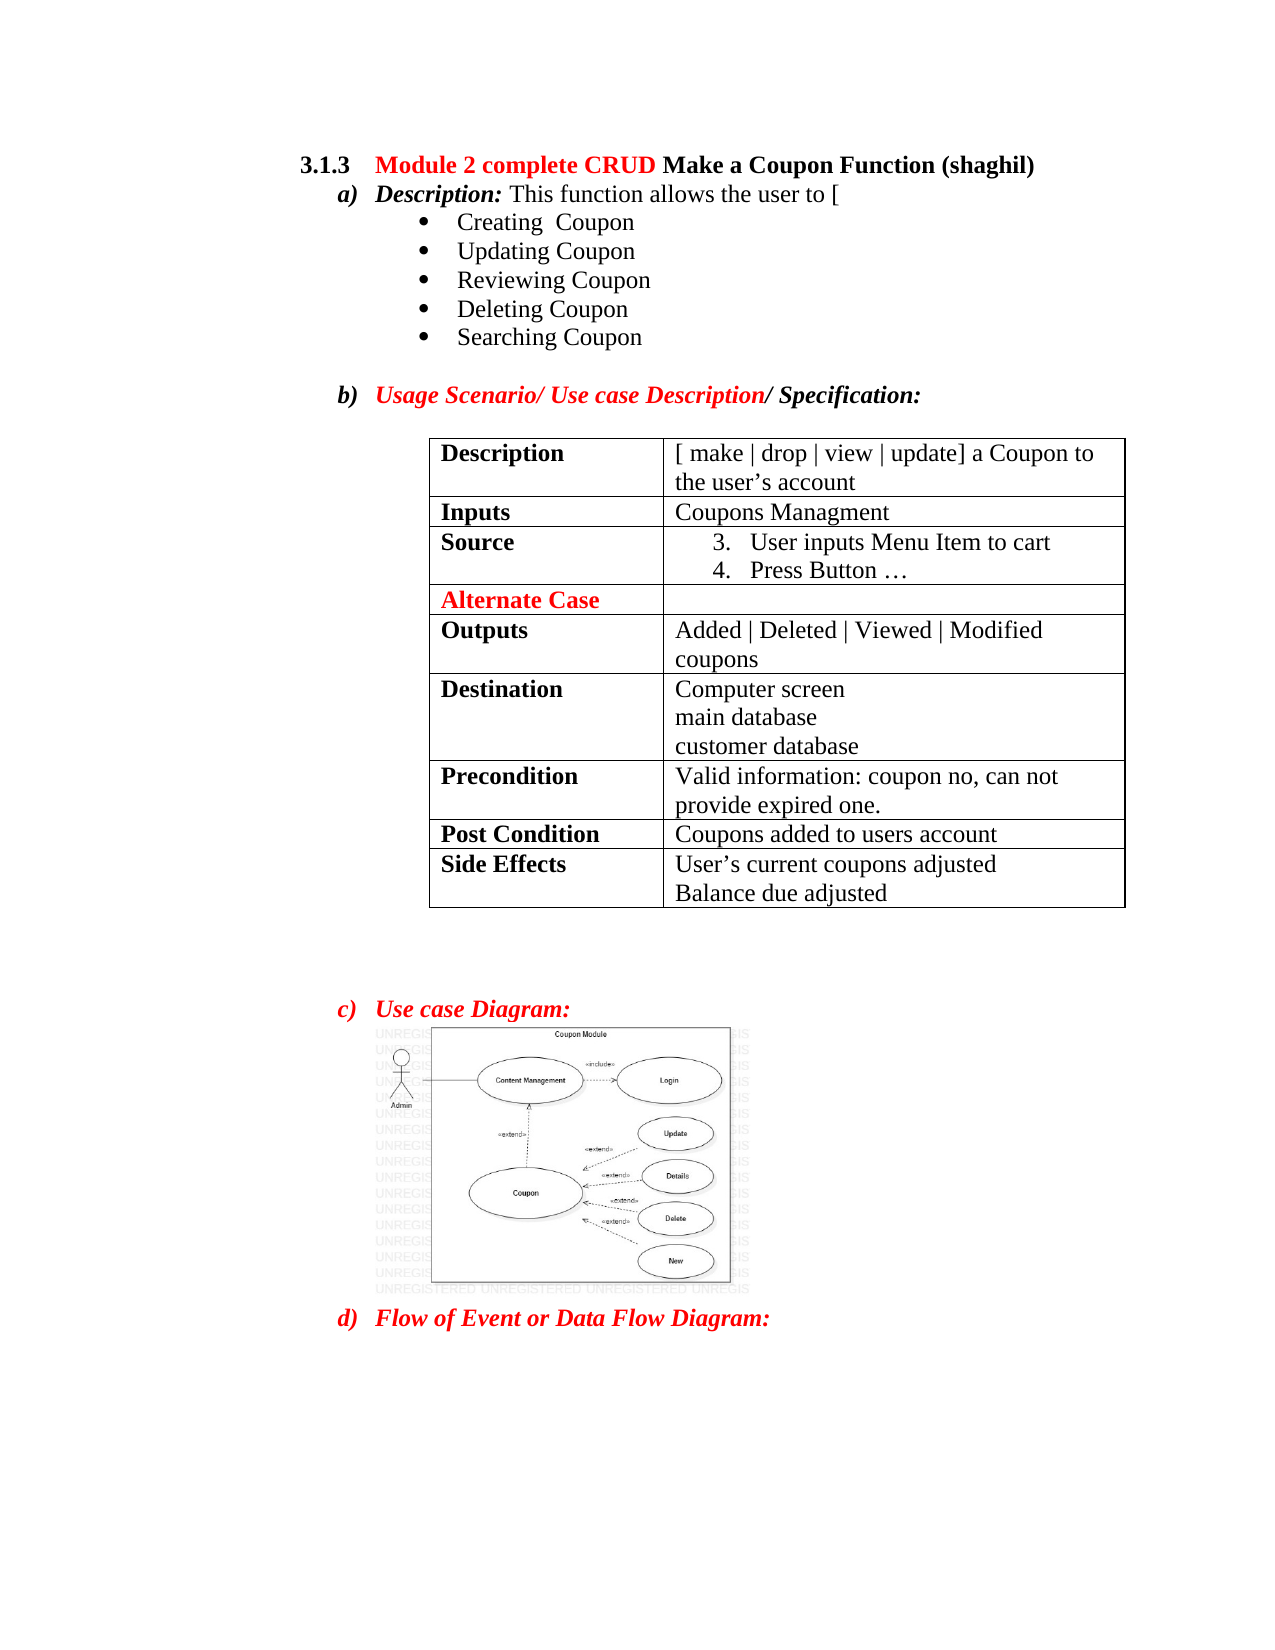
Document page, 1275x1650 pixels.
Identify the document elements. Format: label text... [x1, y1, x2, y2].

table_cell Destination [430, 674, 663, 760]
table_cell User’s current coupons adjusted Balance due adjusted [664, 849, 1124, 907]
list Module 2 complete CRUD Make a Coupon Function (shaghil) [300, 150, 1125, 179]
table_cell Post Condition [430, 820, 663, 848]
table_cell [664, 585, 1124, 614]
list Description: This function allows the user to [ [337, 179, 1125, 207]
table_cell Inputs [430, 497, 663, 526]
list Deleting Coupon [419, 294, 1125, 322]
table_cell Alternate Case [430, 585, 663, 614]
table_cell Side Effects [430, 849, 663, 907]
table_cell Outputs [430, 615, 663, 673]
table_cell Computer screen main database customer database [664, 674, 1124, 760]
list Reviewing Coupon [419, 265, 1125, 294]
list Updating Coupon [419, 236, 1125, 265]
list Flow of Event or Data Flow Diagram: [337, 1303, 1125, 1331]
table_cell Coupons Managment [664, 497, 1124, 526]
table_header Description [430, 439, 663, 496]
table_cell Precondition [430, 761, 663, 818]
table_cell User inputs Menu Item to cart Press Button … [664, 527, 1124, 584]
list Use case Diagram: [337, 994, 1125, 1023]
table_header [ make | drop | view | update] a Coupon to the user’s account [664, 439, 1124, 496]
picture [375, 1022, 750, 1303]
table_cell Added | Deleted | Viewed | Modified coupons [664, 615, 1124, 673]
table_cell Coupons added to users account [664, 820, 1124, 848]
list Creating Coupon [419, 207, 1125, 236]
list Usage Scenario/ Use case Description/ Specification: [337, 380, 1125, 409]
table_cell Valid information: coupon no, can not provide expired one. [664, 761, 1124, 818]
list Searching Coupon [419, 322, 1125, 351]
table_cell Source [430, 527, 663, 584]
